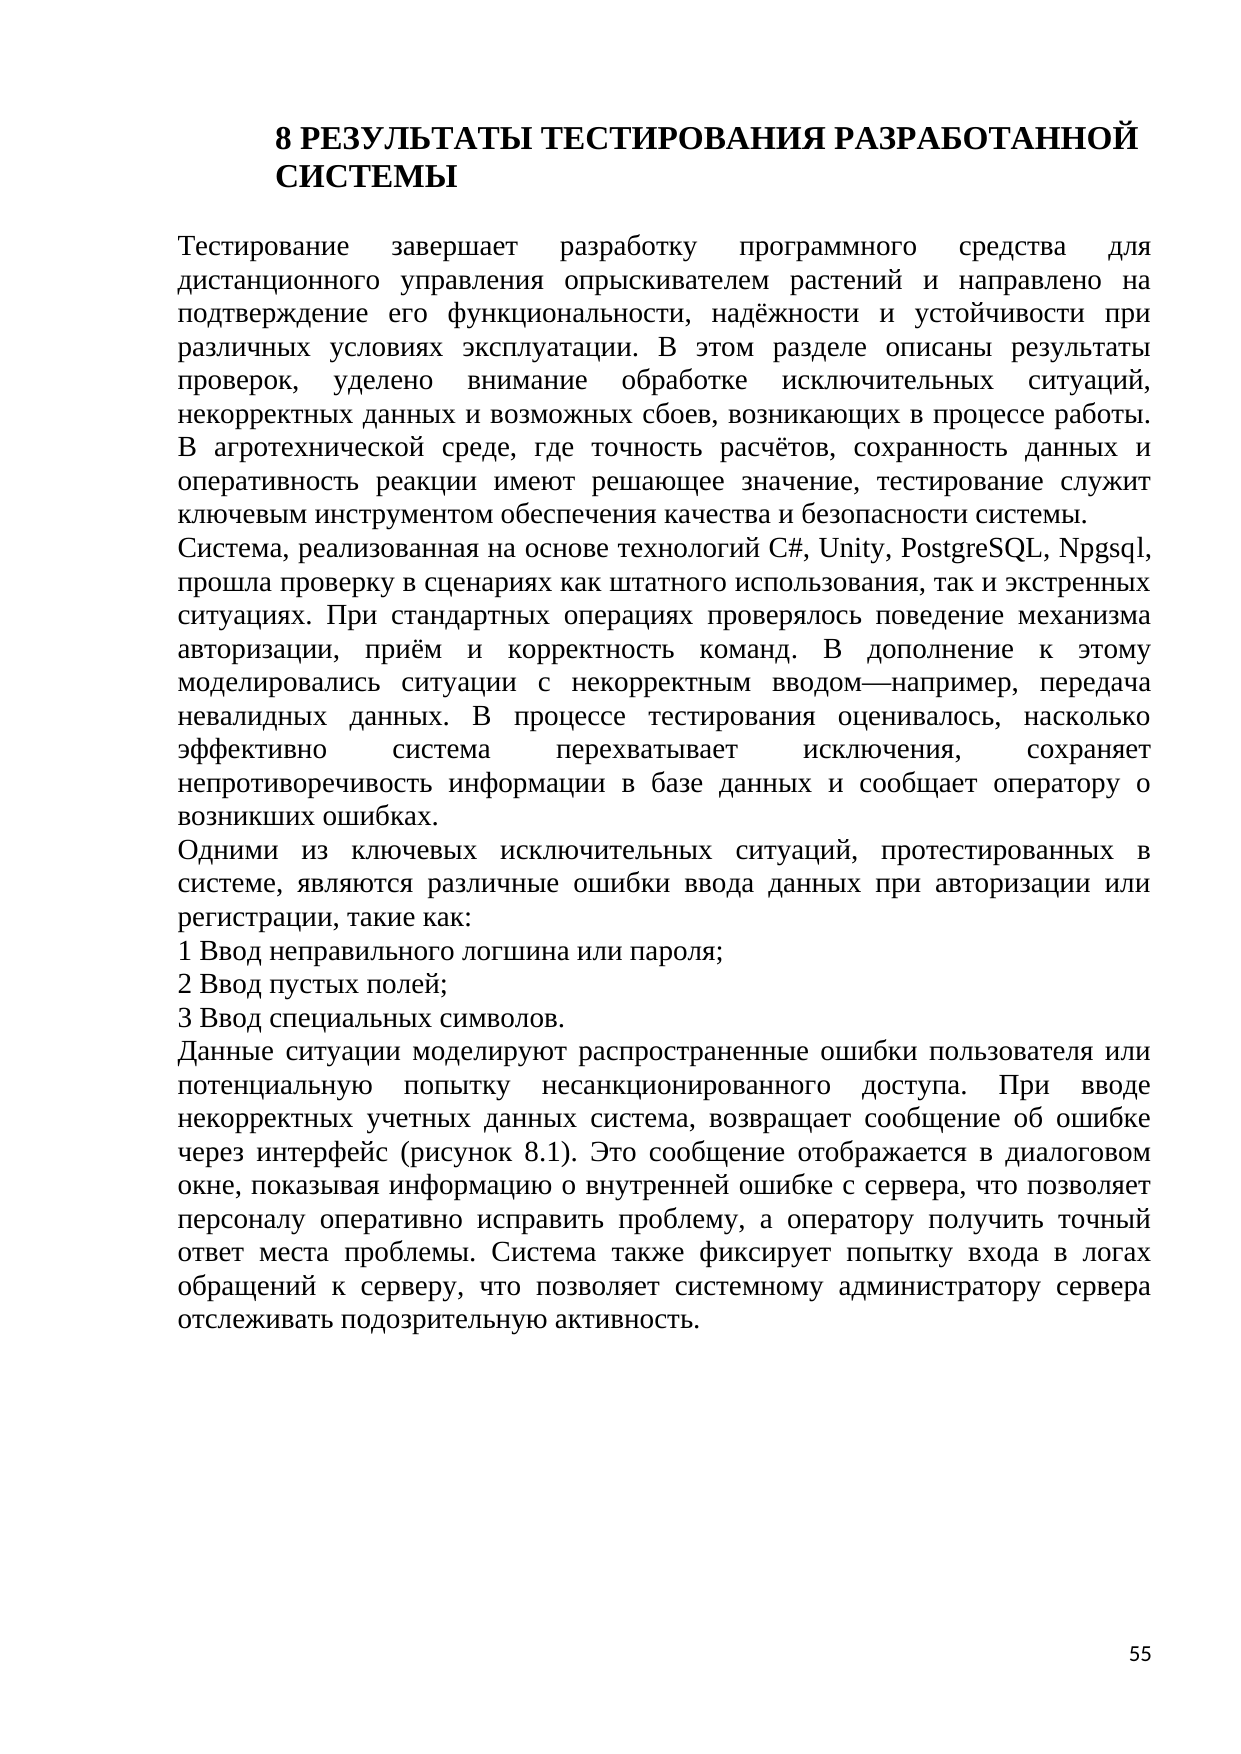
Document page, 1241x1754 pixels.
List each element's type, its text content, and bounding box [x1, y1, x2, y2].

text 3 Ввод специальных символов. [177, 1000, 1152, 1033]
text 1 Ввод неправильного логшина или пароля; [177, 933, 1152, 966]
text 2 Ввод пустых полей; [177, 966, 1152, 1000]
text Тестирование завершает разработку программного средства для дистанционного управления опрыскивателем растений и направлено на подтверждение его функциональности, надёжности и устойчивости при различных условиях эксплуатации. В этом разделе описаны результаты проверок, уделено внимание обработке исключительных ситуаций, некорректных данных и возможных сбоев, возникающих в процессе работы. В агротехнической среде, где точность расчётов, сохранность данных и оперативность реакции имеют решающее значение, тестирование служит ключевым инструментом обеспечения качества и безопасности системы. [177, 228, 1152, 530]
text Система, реализованная на основе технологий C#, Unity, PostgreSQL, Npgsql, прошла проверку в сценариях как штатного использования, так и экстренных ситуациях. При стандартных операциях проверялось поведение механизма авторизации, приём и корректность команд. В дополнение к этому моделировались ситуации с некорректным вводом—например, передача невалидных данных. В процессе тестирования оценивалось, насколько эффективно система перехватывает исключения, сохраняет непротиворечивость информации в базе данных и сообщает оператору о возникших ошибках. [177, 530, 1152, 832]
subtitle 8 РЕЗУЛЬТАТЫ ТЕСТИРОВАНИЯ РАЗРАБОТАННОЙ СИСТЕМЫ [275, 118, 1152, 195]
text Одними из ключевых исключительных ситуаций, протестированных в системе, являются различные ошибки ввода данных при авторизации или регистрации, такие как: [177, 832, 1152, 933]
text Данные ситуации моделируют распространенные ошибки пользователя или потенциальную попытку несанкционированного доступа. При вводе некорректных учетных данных система, возвращает сообщение об ошибке через интерфейс (рисунок 8.1). Это сообщение отображается в диалоговом окне, показывая информацию о внутренней ошибке с сервера, что позволяет персоналу оперативно исправить проблему, а оператору получить точный ответ места проблемы. Система также фиксирует попытку входа в логах обращений к серверу, что позволяет системному администратору сервера отслеживать подозрительную активность. [177, 1033, 1152, 1335]
